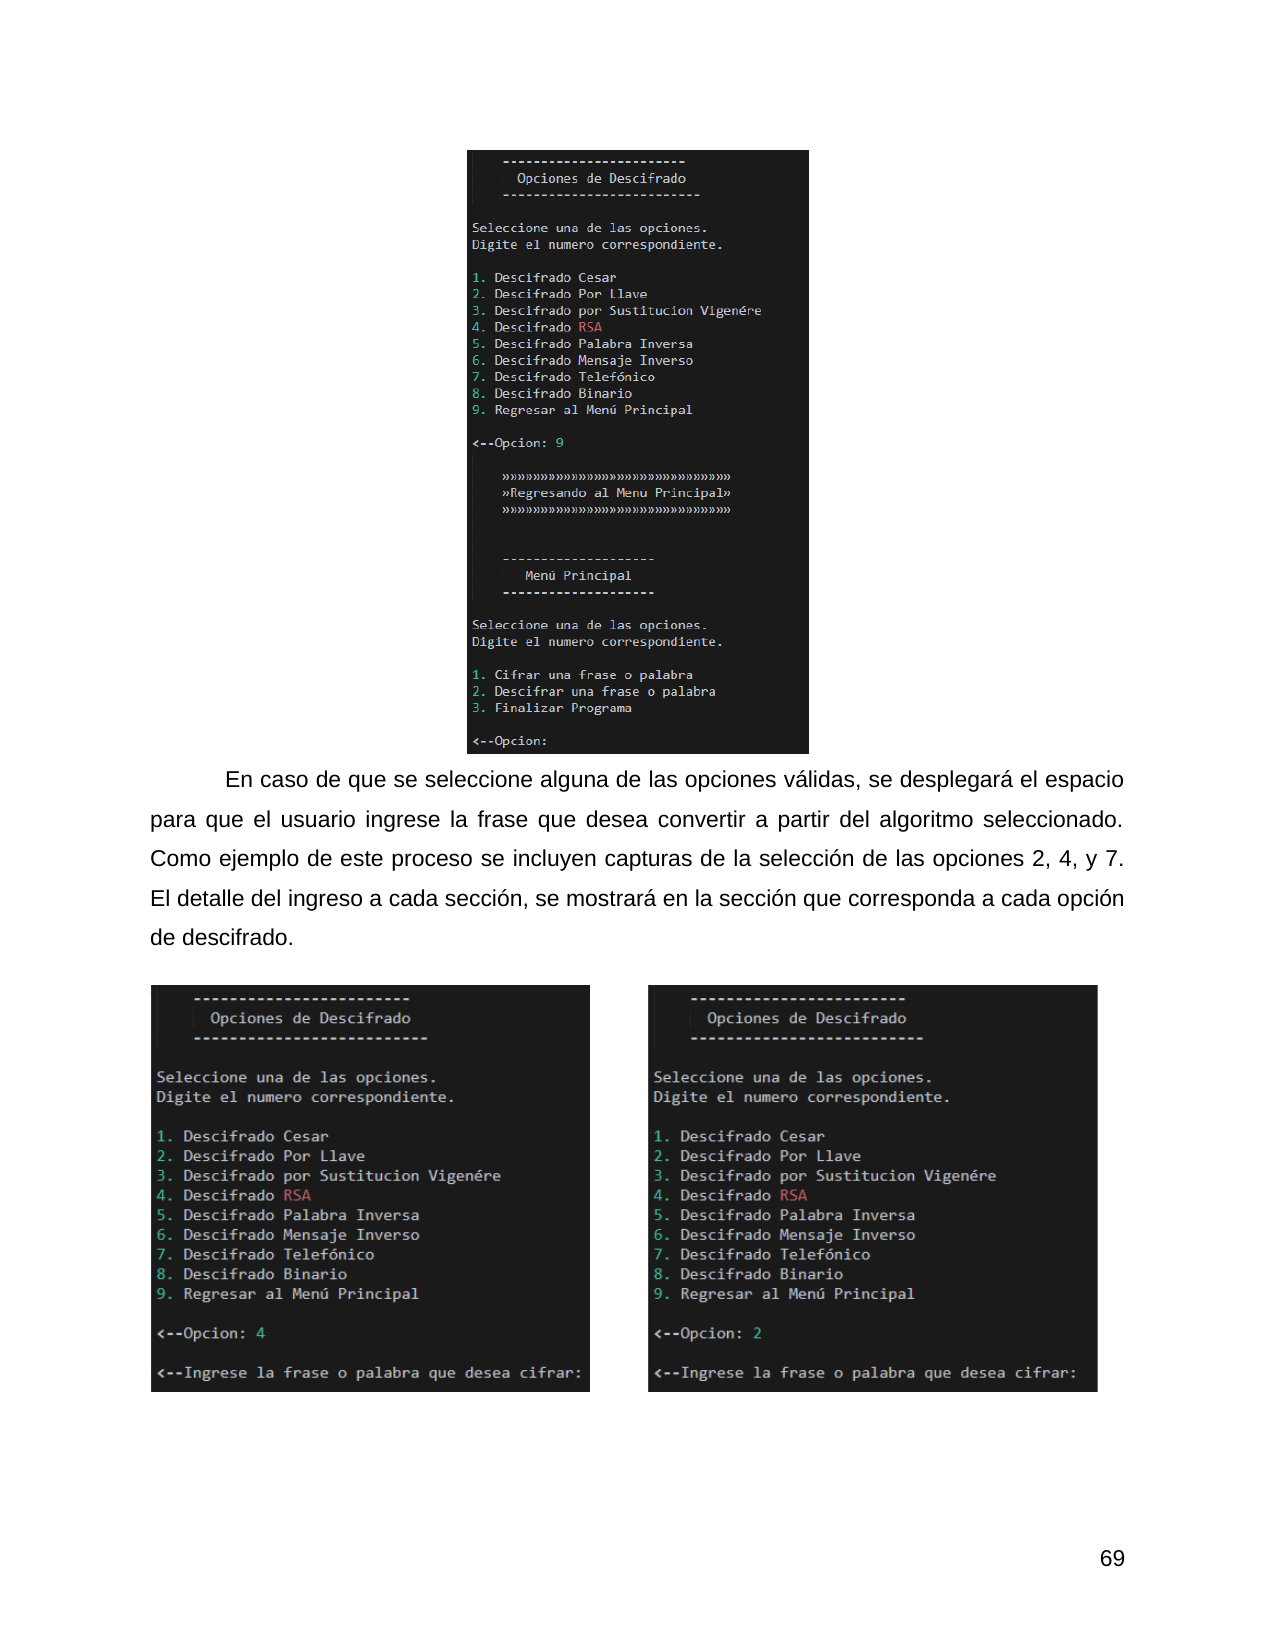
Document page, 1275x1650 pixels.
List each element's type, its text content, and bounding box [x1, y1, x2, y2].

text En caso de que se seleccione alguna de las opciones válidas, se desplegará el espacio para que el usuario ingrese la frase que desea convertir a partir del algoritmo seleccionado. Como ejemplo de este proceso se incluyen capturas de la selección de las opciones 2, 4, y 7. El detalle del ingreso a cada sección, se mostrará en la sección que corresponda a cada opción de descifrado. [150, 766, 1125, 951]
picture [466, 150, 809, 754]
picture [646, 985, 1098, 1392]
picture [150, 985, 590, 1392]
